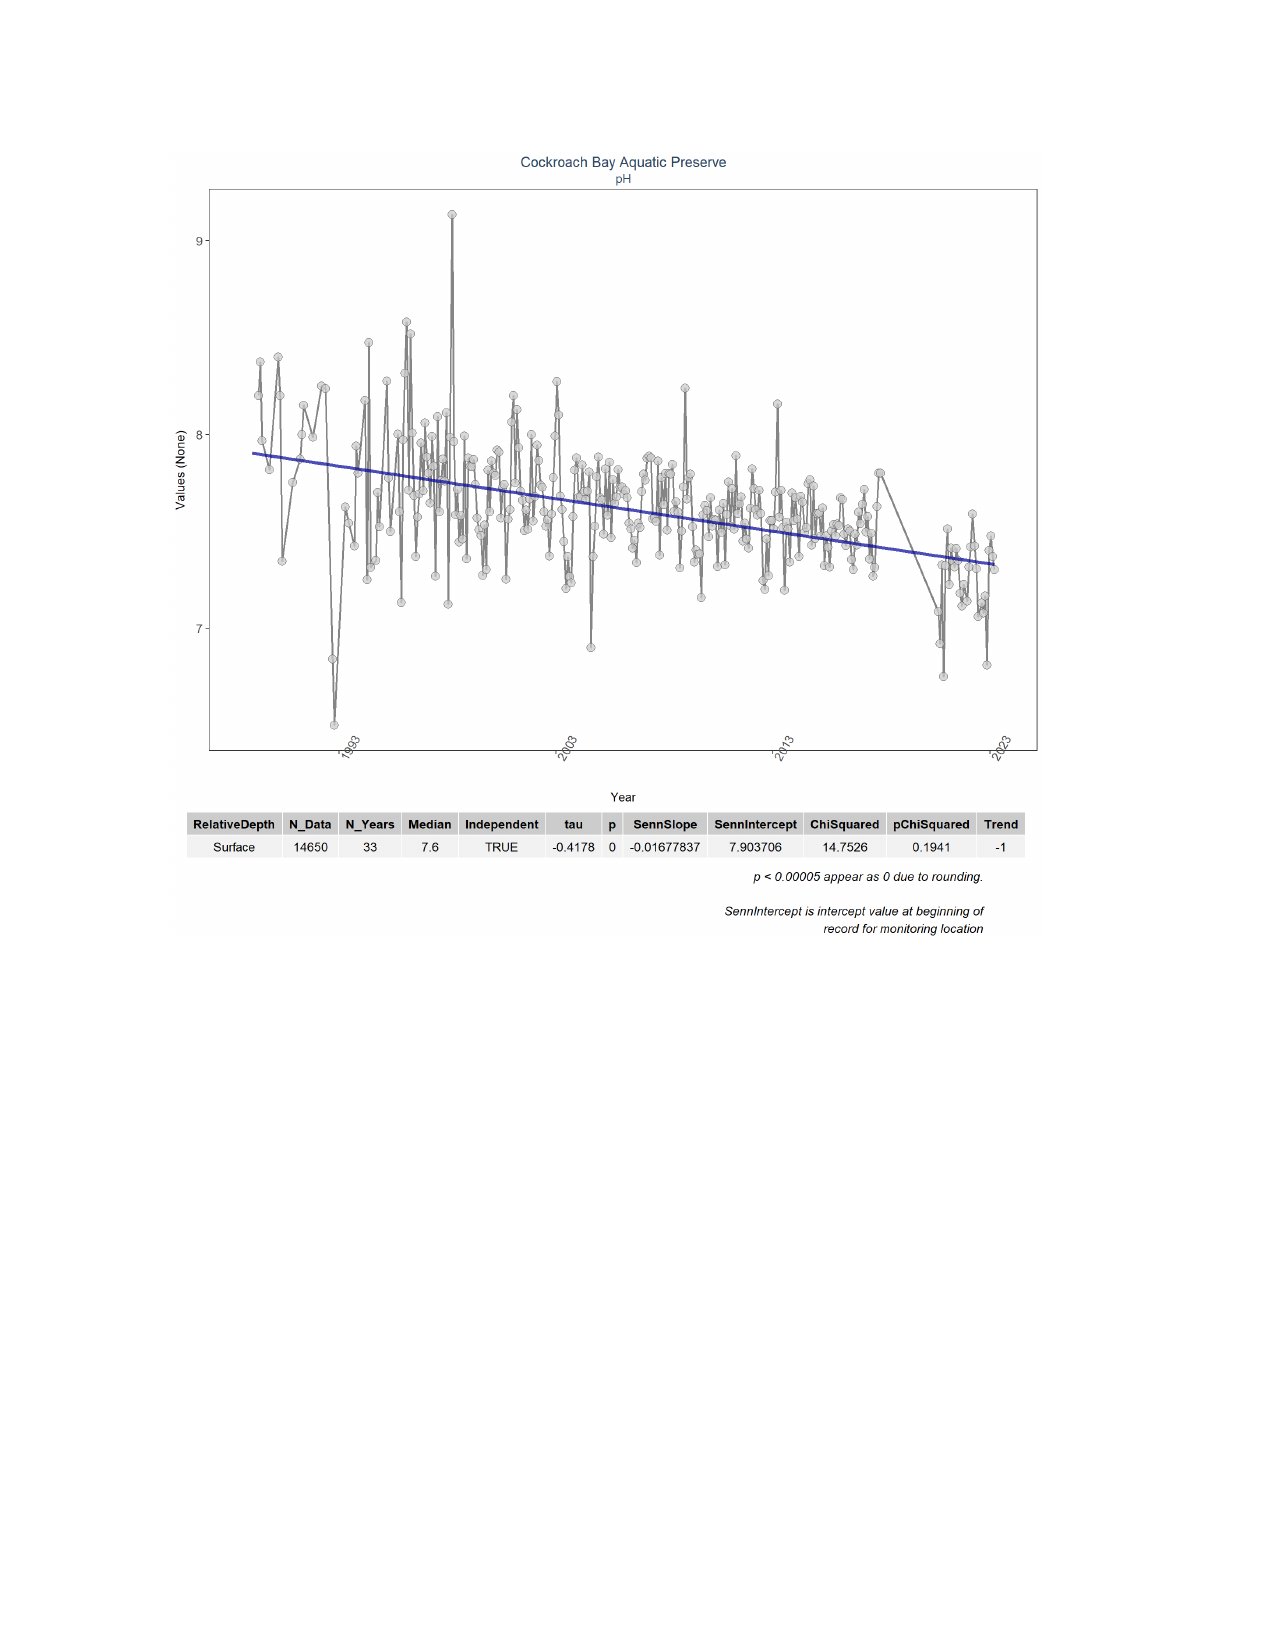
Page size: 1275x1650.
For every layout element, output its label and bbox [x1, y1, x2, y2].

picture [168, 150, 1044, 938]
